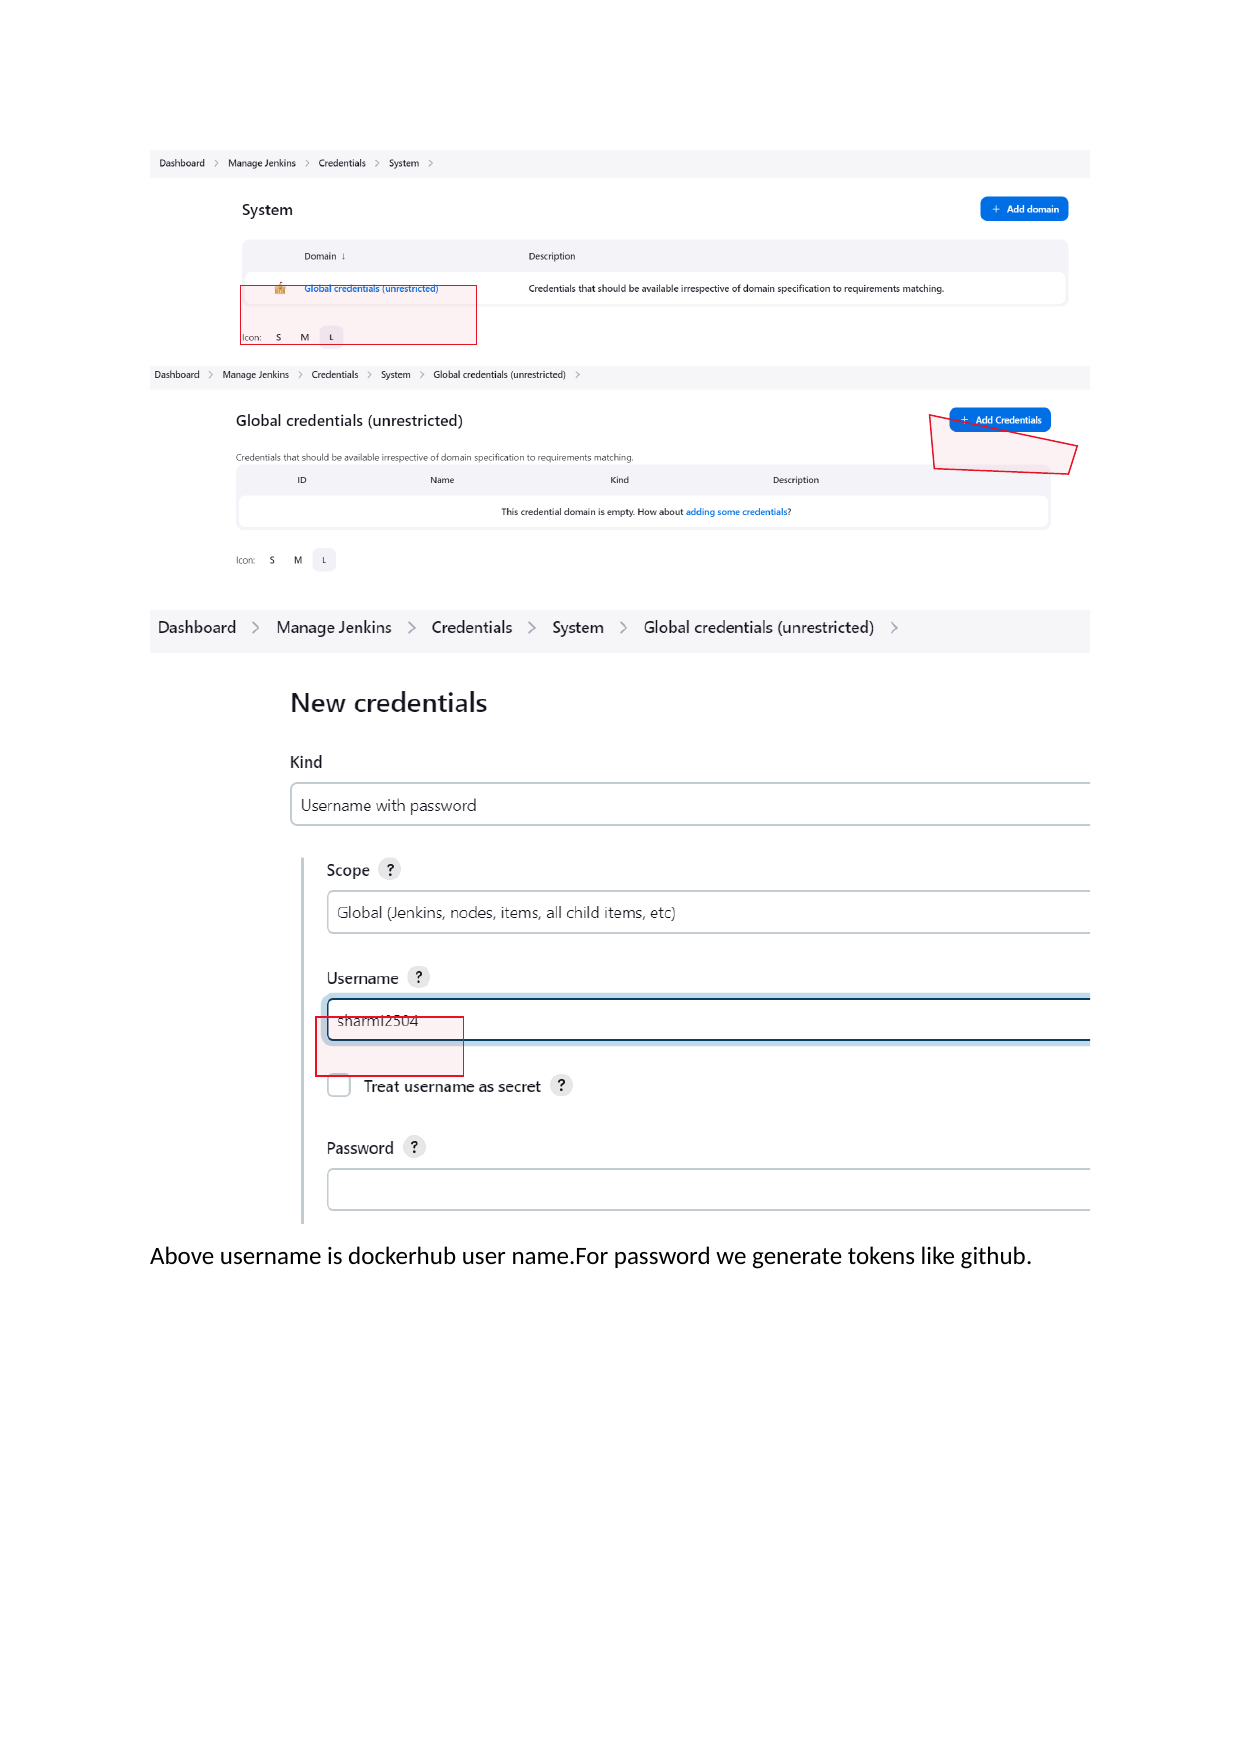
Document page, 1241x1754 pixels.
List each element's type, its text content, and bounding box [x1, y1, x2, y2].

text Above username is dockerhub user name.For password we generate tokens like github. [150, 1240, 1090, 1271]
picture [150, 610, 1091, 1224]
picture [150, 366, 1091, 594]
picture [150, 150, 1091, 350]
